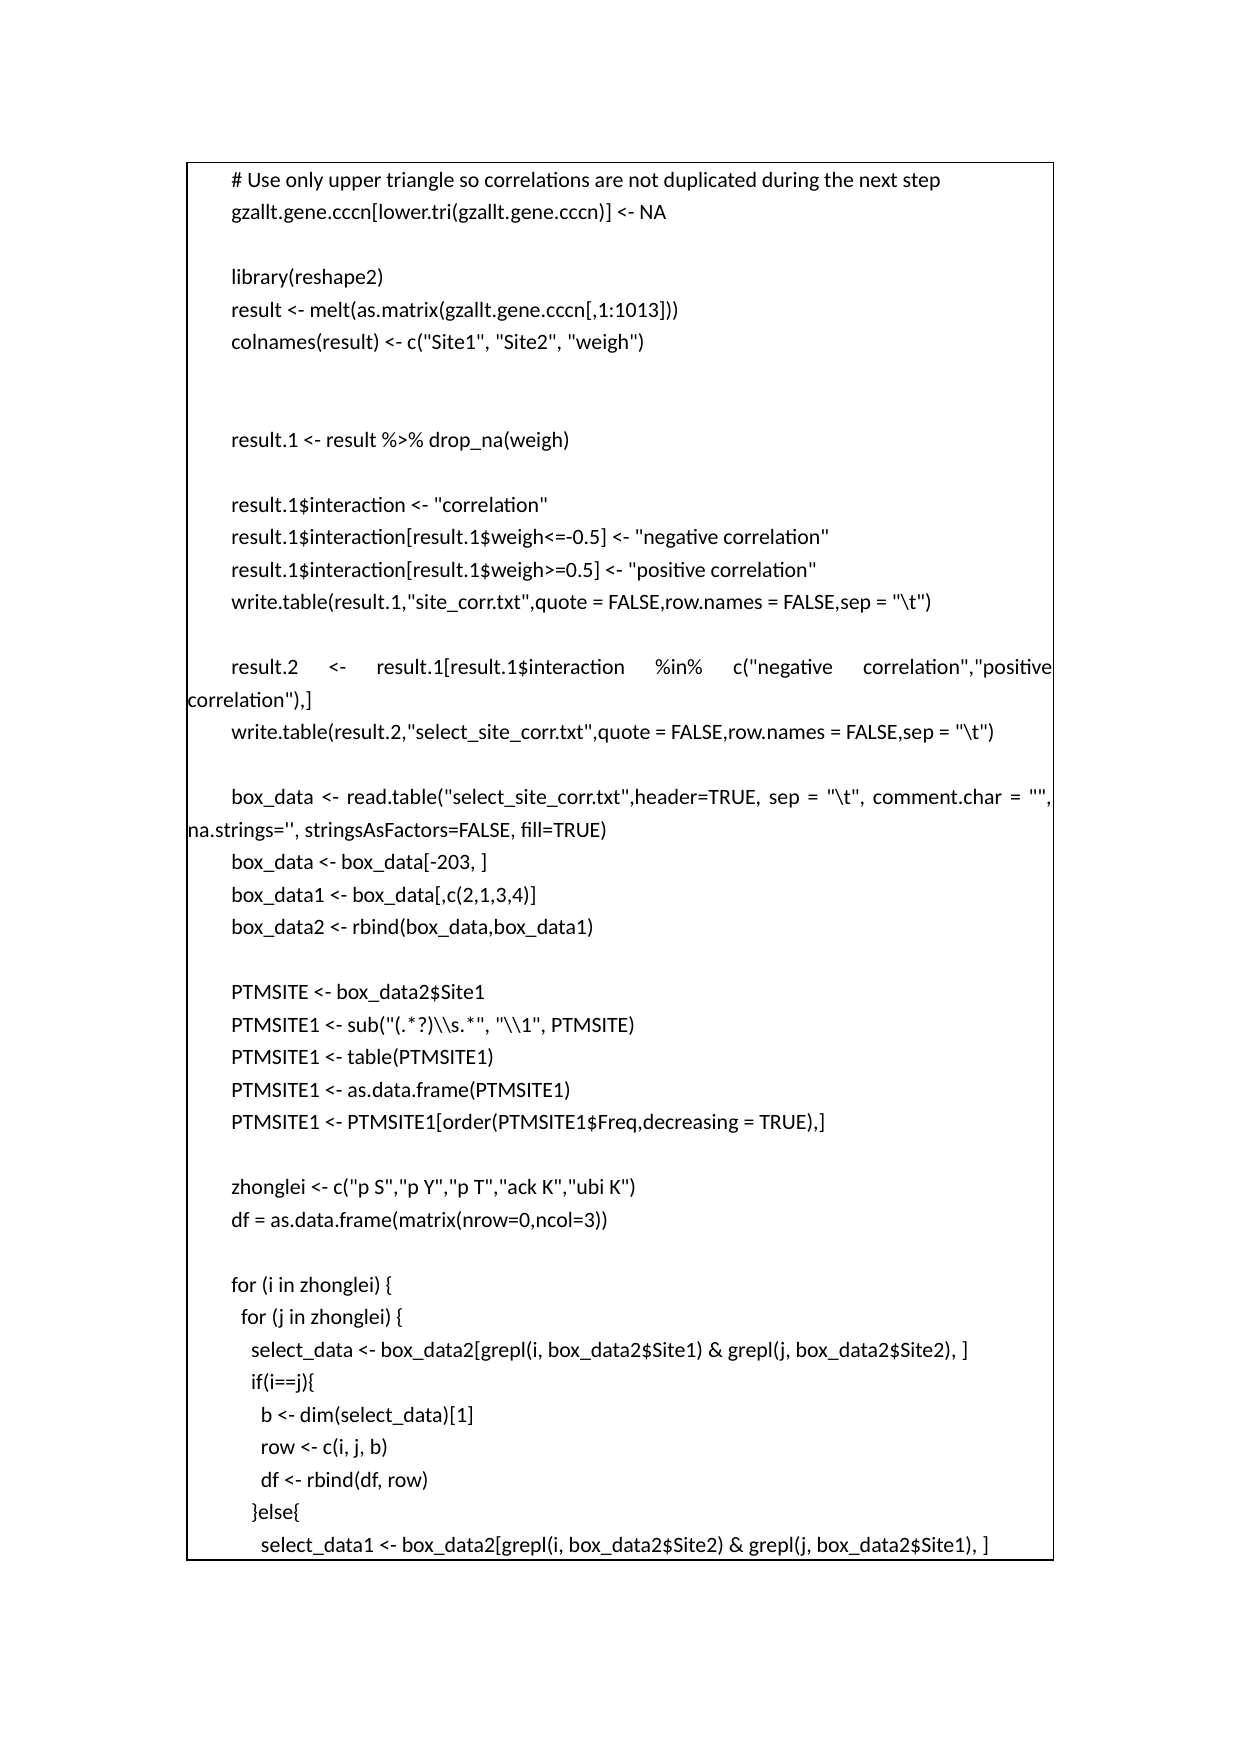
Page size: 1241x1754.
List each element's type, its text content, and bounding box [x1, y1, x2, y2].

text }else{ [188, 1496, 1053, 1528]
text # Use only upper triangle so correlations are not duplicated during the next step [188, 163, 1053, 196]
text result.1$interaction[result.1$weigh>=0.5] <- "positive correlation" [188, 553, 1053, 586]
text zhonglei <- c("p S","p Y","p T","ack K","ubi K") [188, 1171, 1053, 1203]
text result <- melt(as.matrix(gzallt.gene.cccn[,1:1013])) [188, 293, 1053, 326]
text for (i in zhonglei) { [188, 1268, 1053, 1301]
text colnames(result) <- c("Site1", "Site2", "weigh") [188, 326, 1053, 358]
text box_data2 <- rbind(box_data,box_data1) [188, 911, 1053, 943]
text df <- rbind(df, row) [188, 1463, 1053, 1496]
text PTMSITE <- box_data2$Site1 [188, 976, 1053, 1008]
text box_data <- box_data[-203, ] [188, 846, 1053, 878]
text for (j in zhonglei) { [188, 1301, 1053, 1333]
text PTMSITE1 <- table(PTMSITE1) [188, 1041, 1053, 1073]
text row <- c(i, j, b) [188, 1431, 1053, 1463]
text b <- dim(select_data)[1] [188, 1398, 1053, 1431]
text gzallt.gene.cccn[lower.tri(gzallt.gene.cccn)] <- NA [188, 196, 1053, 228]
text PTMSITE1 <- as.data.frame(PTMSITE1) [188, 1073, 1053, 1106]
text result.1$interaction[result.1$weigh<=-0.5] <- "negative correlation" [188, 521, 1053, 553]
text df = as.data.frame(matrix(nrow=0,ncol=3)) [188, 1203, 1053, 1236]
text box_data <- read.table("select_site_corr.txt",header=TRUE, sep = "\t", comment.char = "", na.strings='', stringsAsFactors=FALSE, fill=TRUE) [188, 781, 1053, 846]
text if(i==j){ [188, 1366, 1053, 1398]
text result.2 <- result.1[result.1$interaction %in% c("negative correlation","positive correlation"),] [188, 651, 1053, 716]
text PTMSITE1 <- PTMSITE1[order(PTMSITE1$Freq,decreasing = TRUE),] [188, 1106, 1053, 1138]
text write.table(result.2,"select_site_corr.txt",quote = FALSE,row.names = FALSE,sep = "\t") [188, 716, 1053, 748]
text box_data1 <- box_data[,c(2,1,3,4)] [188, 878, 1053, 911]
text library(reshape2) [188, 261, 1053, 293]
text select_data <- box_data2[grepl(i, box_data2$Site1) & grepl(j, box_data2$Site2), ] [188, 1333, 1053, 1366]
text write.table(result.1,"site_corr.txt",quote = FALSE,row.names = FALSE,sep = "\t") [188, 586, 1053, 618]
text PTMSITE1 <- sub("(.*?)\\s.*", "\\1", PTMSITE) [188, 1008, 1053, 1041]
text result.1 <- result %>% drop_na(weigh) [188, 423, 1053, 456]
text result.1$interaction <- "correlation" [188, 488, 1053, 521]
text select_data1 <- box_data2[grepl(i, box_data2$Site2) & grepl(j, box_data2$Site1), ] [188, 1528, 1053, 1559]
